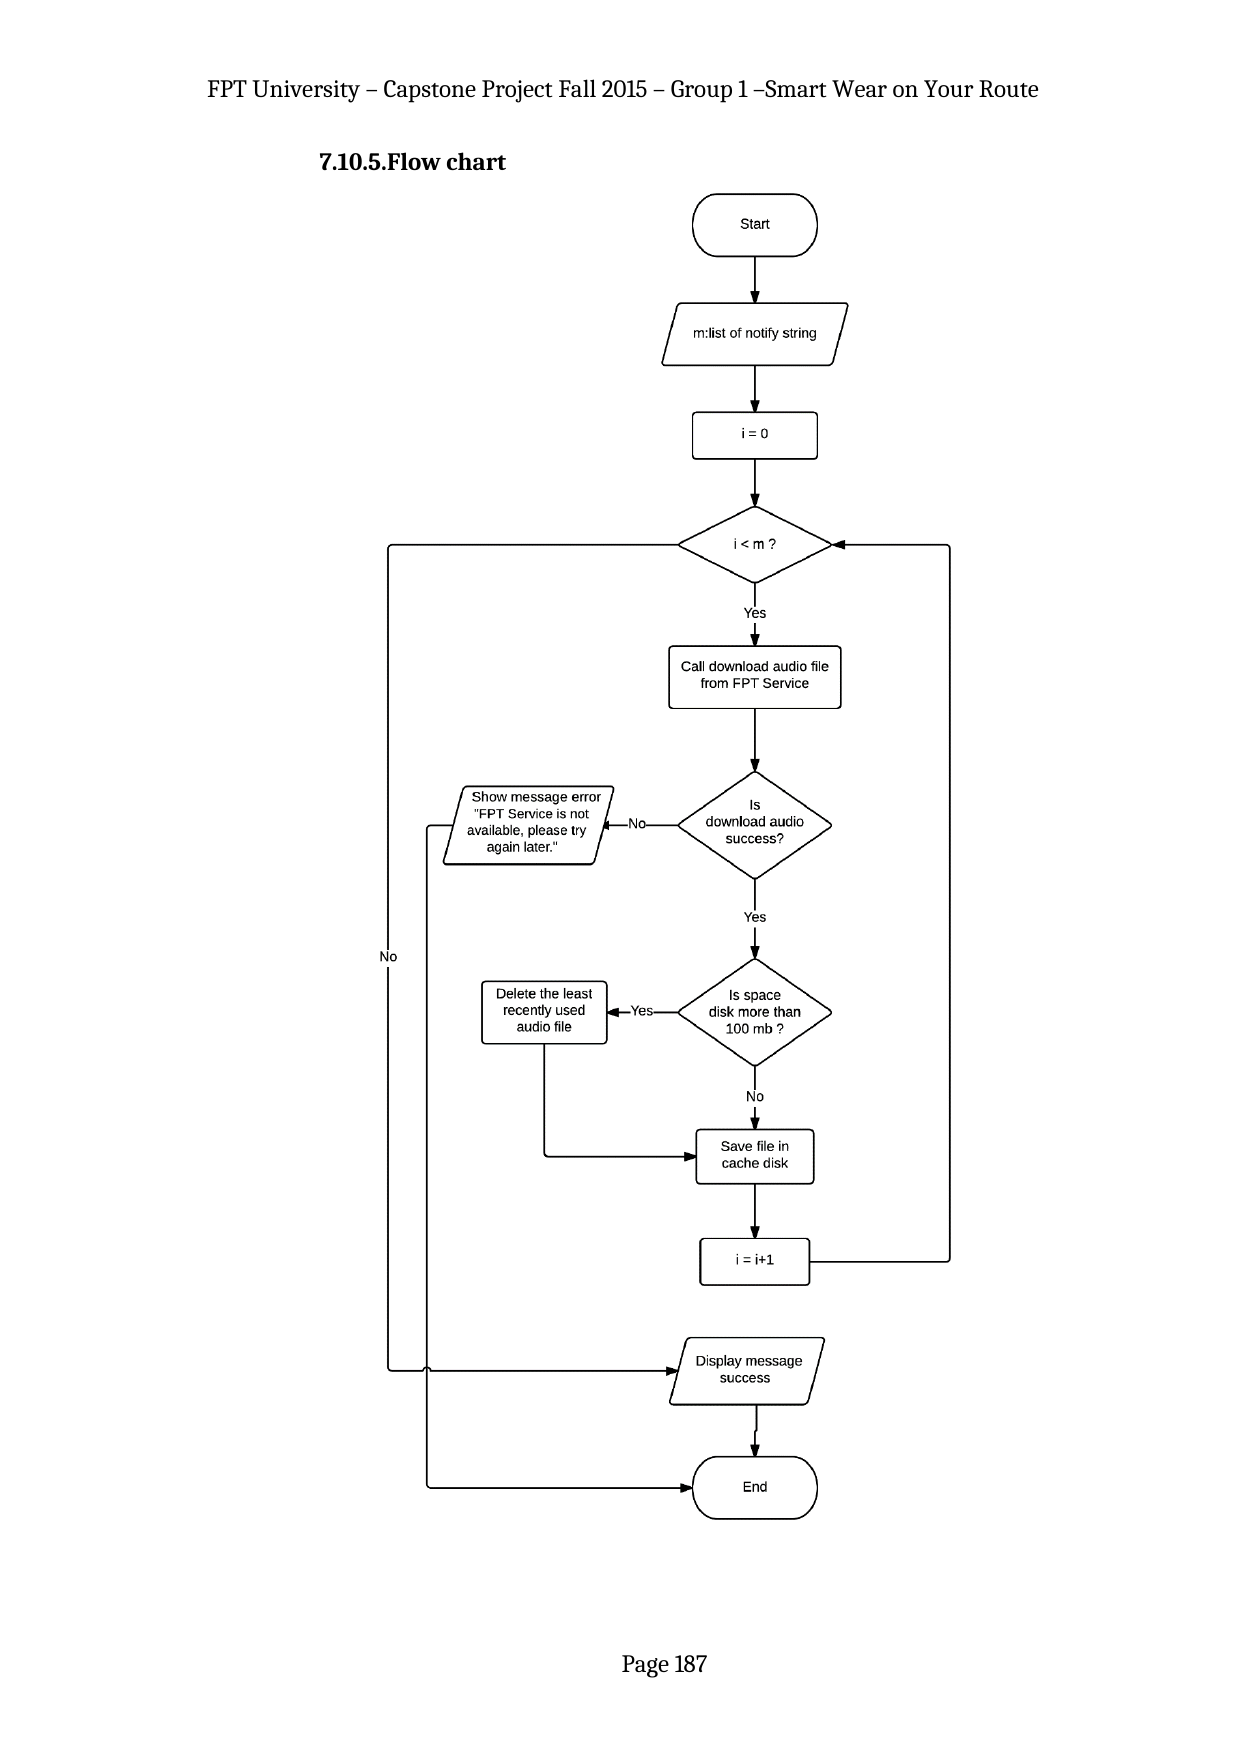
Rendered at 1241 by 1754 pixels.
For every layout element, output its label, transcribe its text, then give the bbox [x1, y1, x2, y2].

picture [348, 178, 981, 1550]
subtitle Flow chart [319, 148, 1122, 176]
